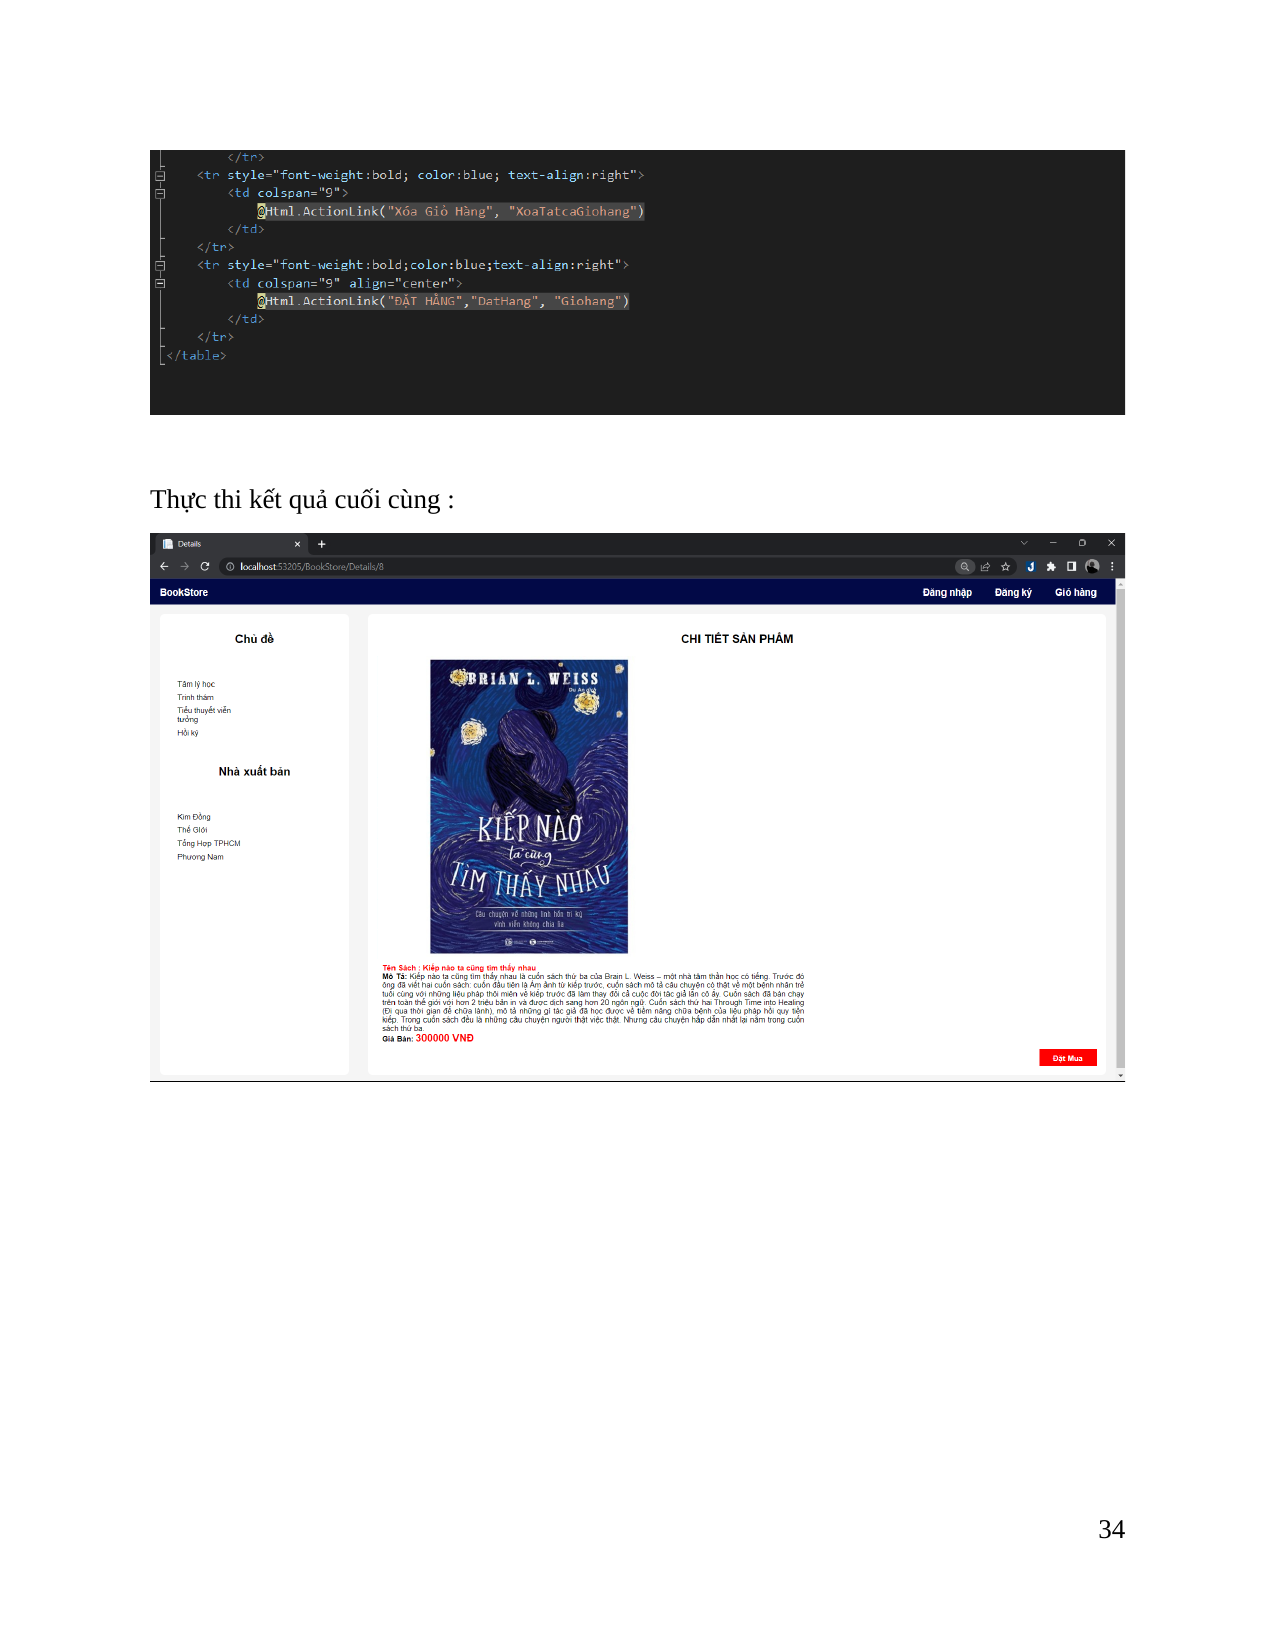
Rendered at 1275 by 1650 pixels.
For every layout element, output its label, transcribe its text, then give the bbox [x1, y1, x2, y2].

text Thực thi kết quả cuối cùng : [150, 483, 1125, 514]
picture [150, 533, 1125, 1082]
picture [150, 150, 1125, 415]
